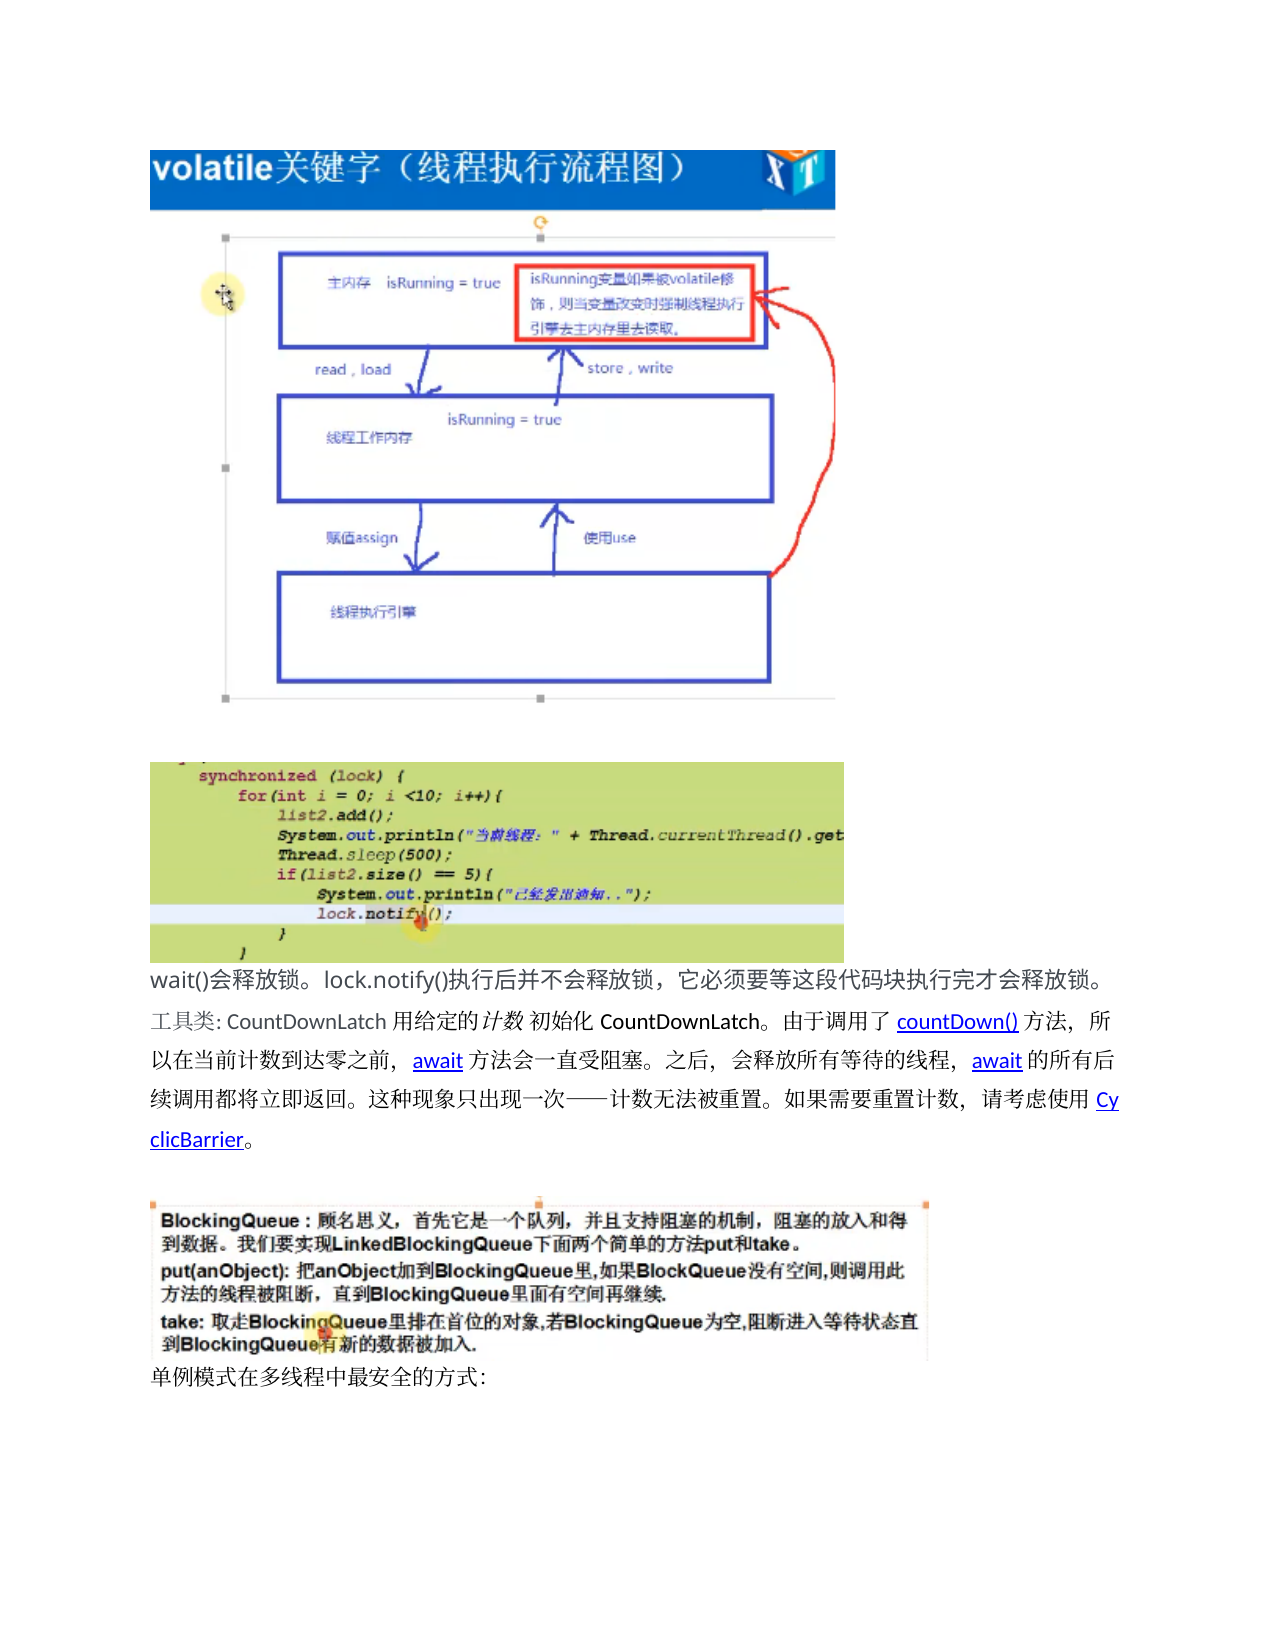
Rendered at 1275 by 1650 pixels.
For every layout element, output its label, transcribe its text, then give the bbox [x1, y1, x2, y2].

picture [150, 150, 836, 728]
text 工具类: CountDownLatch 用给定的计数 初始化 CountDownLatch。由于调用了 countDown() 方法，所以在当前计数到达零之前，await 方法会一直受阻塞。之后，会释放所有等待的线程，await 的所有后续调用都将立即返回。这种现象只出现一次——计数无法被重置。如果需要重置计数，请考虑使用 CyclicBarrier。 [150, 1004, 1125, 1153]
text wait()会释放锁。lock.notify()执行后并不会释放锁，它必须要等这段代码块执行完才会释放锁。 [844, 962, 1125, 996]
text 单例模式在多线程中最安全的方式： [150, 1360, 1125, 1392]
picture [150, 1196, 930, 1361]
picture [150, 762, 844, 963]
